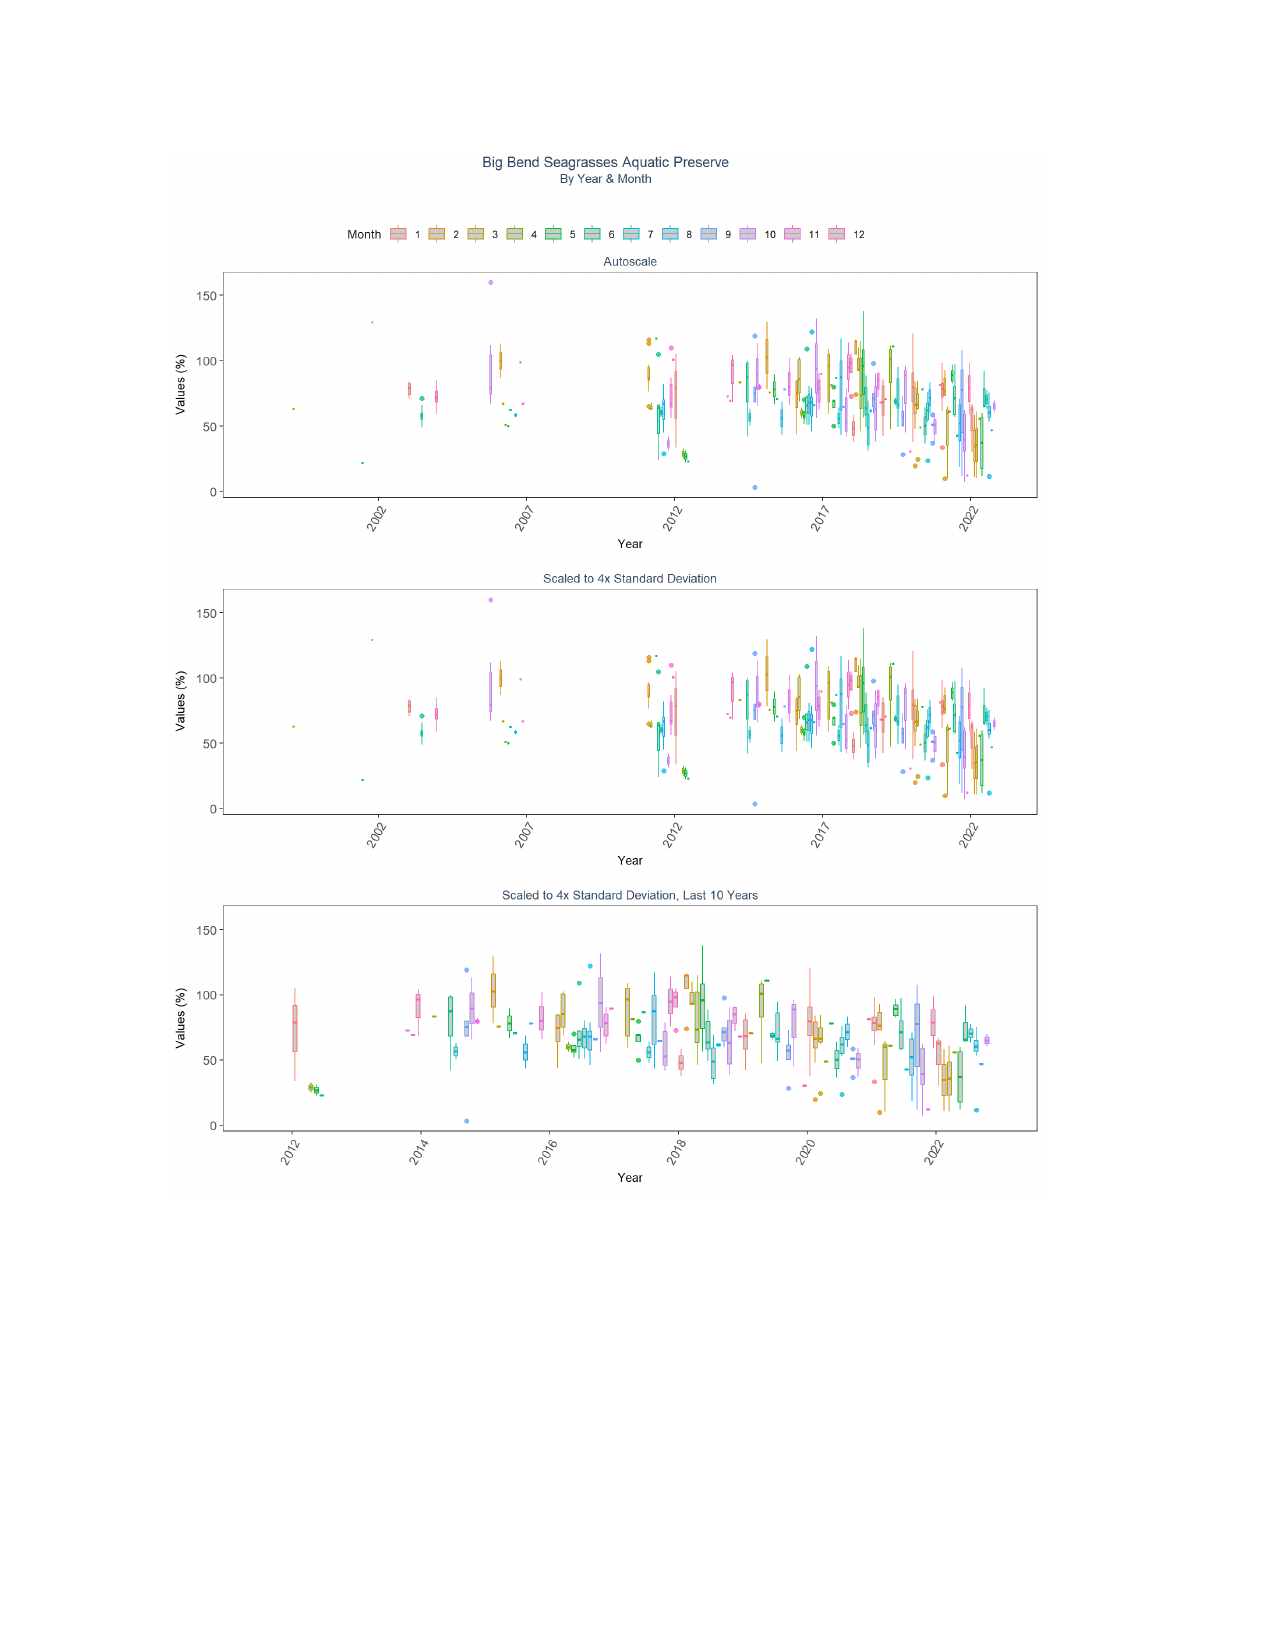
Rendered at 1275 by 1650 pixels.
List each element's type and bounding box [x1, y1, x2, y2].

picture [168, 150, 1044, 1200]
